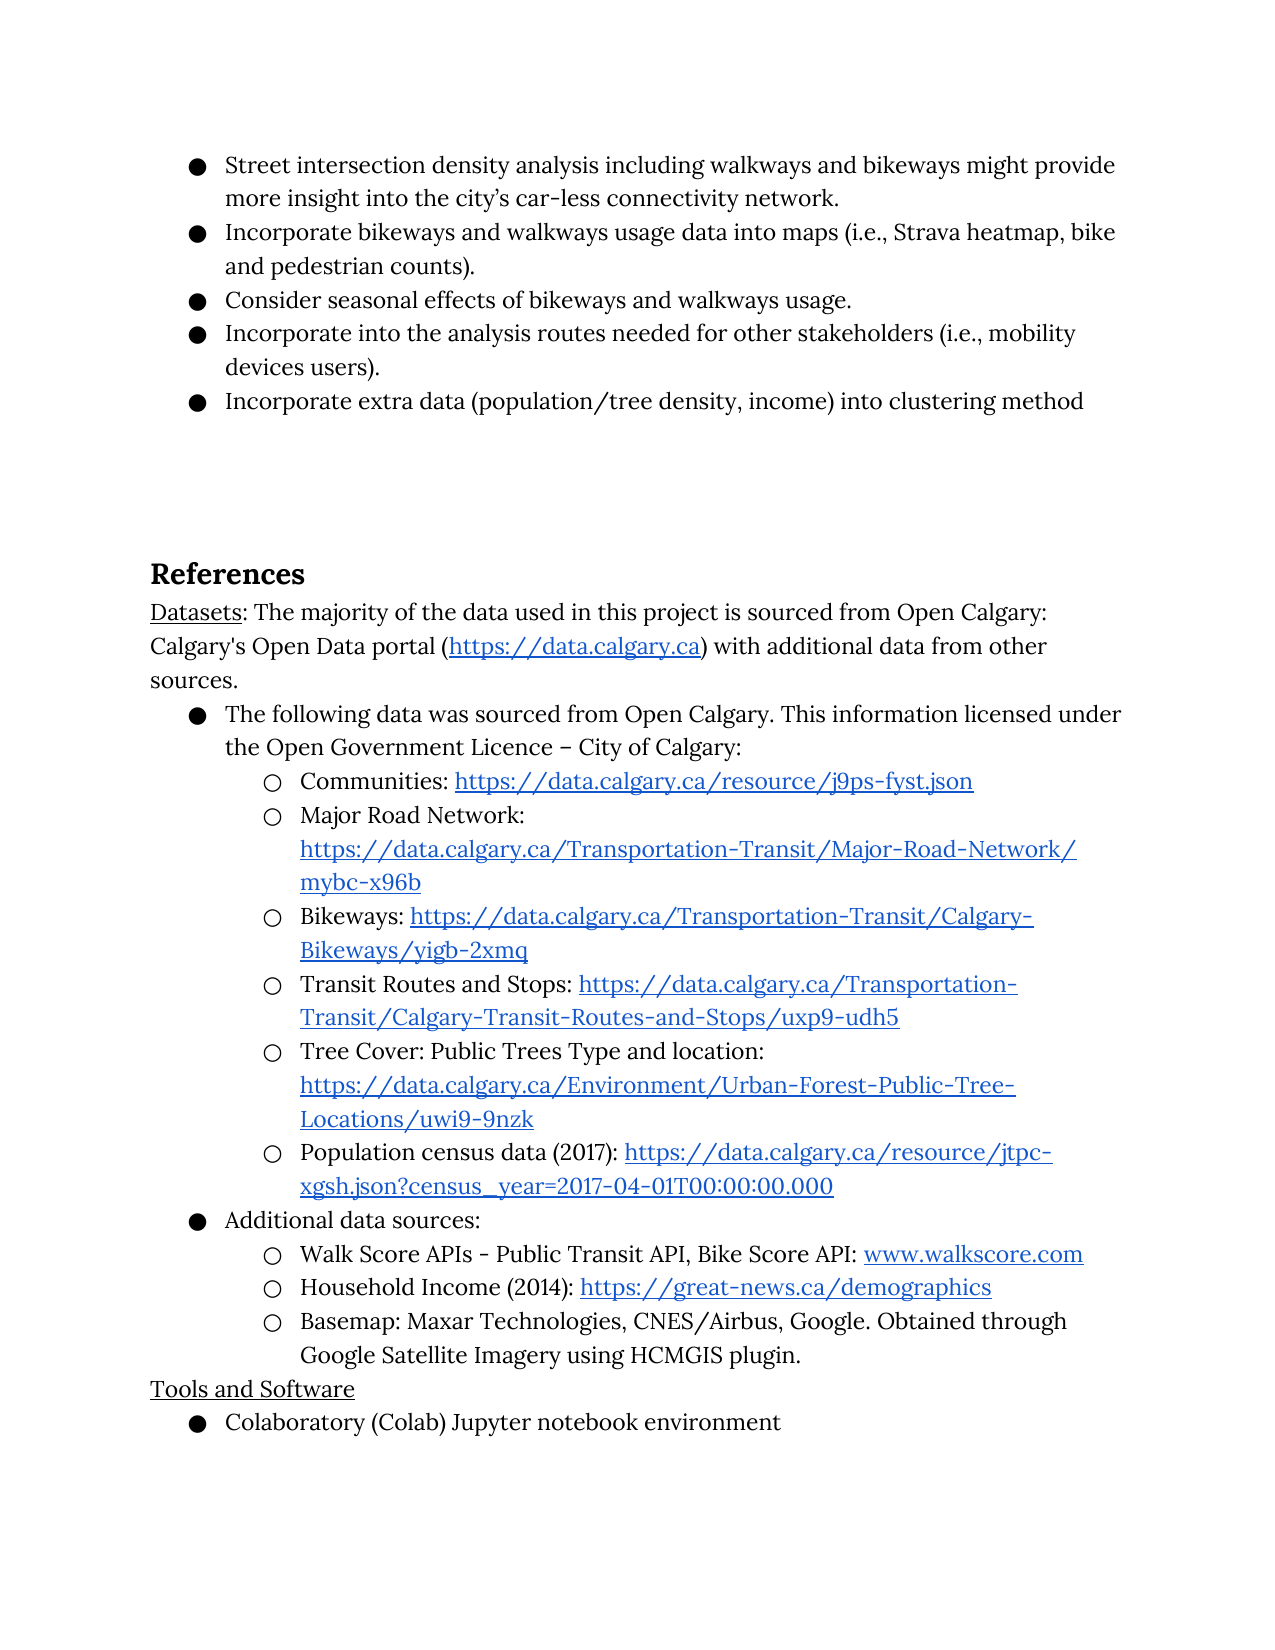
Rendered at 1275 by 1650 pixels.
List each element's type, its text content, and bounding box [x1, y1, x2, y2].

list Basemap: Maxar Technologies, CNES/Airbus, Google. Obtained through Google Satellite Imagery using HCMGIS plugin. [262, 1307, 1125, 1370]
list Consider seasonal effects of bikeways and walkways usage. [187, 285, 1125, 314]
list Incorporate extra data (population/tree density, income) into clustering method [187, 386, 1125, 416]
list Incorporate into the analysis routes needed for other stakeholders (i.e., mobility devices users). [187, 319, 1125, 382]
list Bikeways: https://data.calgary.ca/Transportation-Transit/Calgary-Bikeways/yigb-2xmq [262, 902, 1125, 965]
list Transit Routes and Stops: https://data.calgary.ca/Transportation-Transit/Calgary-Transit-Routes-and-Stops/uxp9-udh5 [262, 969, 1125, 1032]
list Major Road Network: https://data.calgary.ca/Transportation-Transit/Major-Road-Network/mybc-x96b [262, 800, 1125, 897]
list Additional data sources: [187, 1205, 1125, 1235]
list The following data was sourced from Open Calgary. This information licensed under the Open Government Licence – City of Calgary: [187, 699, 1125, 762]
text Datasets: The majority of the data used in this project is sourced from Open Calgary: Calgary's Open Data portal (https://data.calgary.ca) with additional data from other sources. [150, 598, 1125, 695]
list Tree Cover: Public Trees Type and location: https://data.calgary.ca/Environment/Urban-Forest-Public-Tree-Locations/uwi9-9nzk [262, 1037, 1125, 1133]
text Tools and Software [150, 1374, 1125, 1403]
list Street intersection density analysis including walkways and bikeways might provide more insight into the city’s car-less connectivity network. [187, 150, 1125, 213]
text References [150, 555, 1125, 592]
list Incorporate bikeways and walkways usage data into maps (i.e., Strava heatmap, bike and pedestrian counts). [187, 217, 1125, 281]
list Colaboratory (Colab) Jupyter notebook environment [187, 1408, 1125, 1437]
list Walk Score APIs - Public Transit API, Bike Score API: www.walkscore.com [262, 1239, 1125, 1268]
list Population census data (2017): https://data.calgary.ca/resource/jtpc-xgsh.json?census_year=2017-04-01T00:00:00.000 [262, 1138, 1125, 1201]
list Communities: https://data.calgary.ca/resource/j9ps-fyst.json [262, 767, 1125, 796]
list Household Income (2014): https://great-news.ca/demographics [262, 1273, 1125, 1302]
